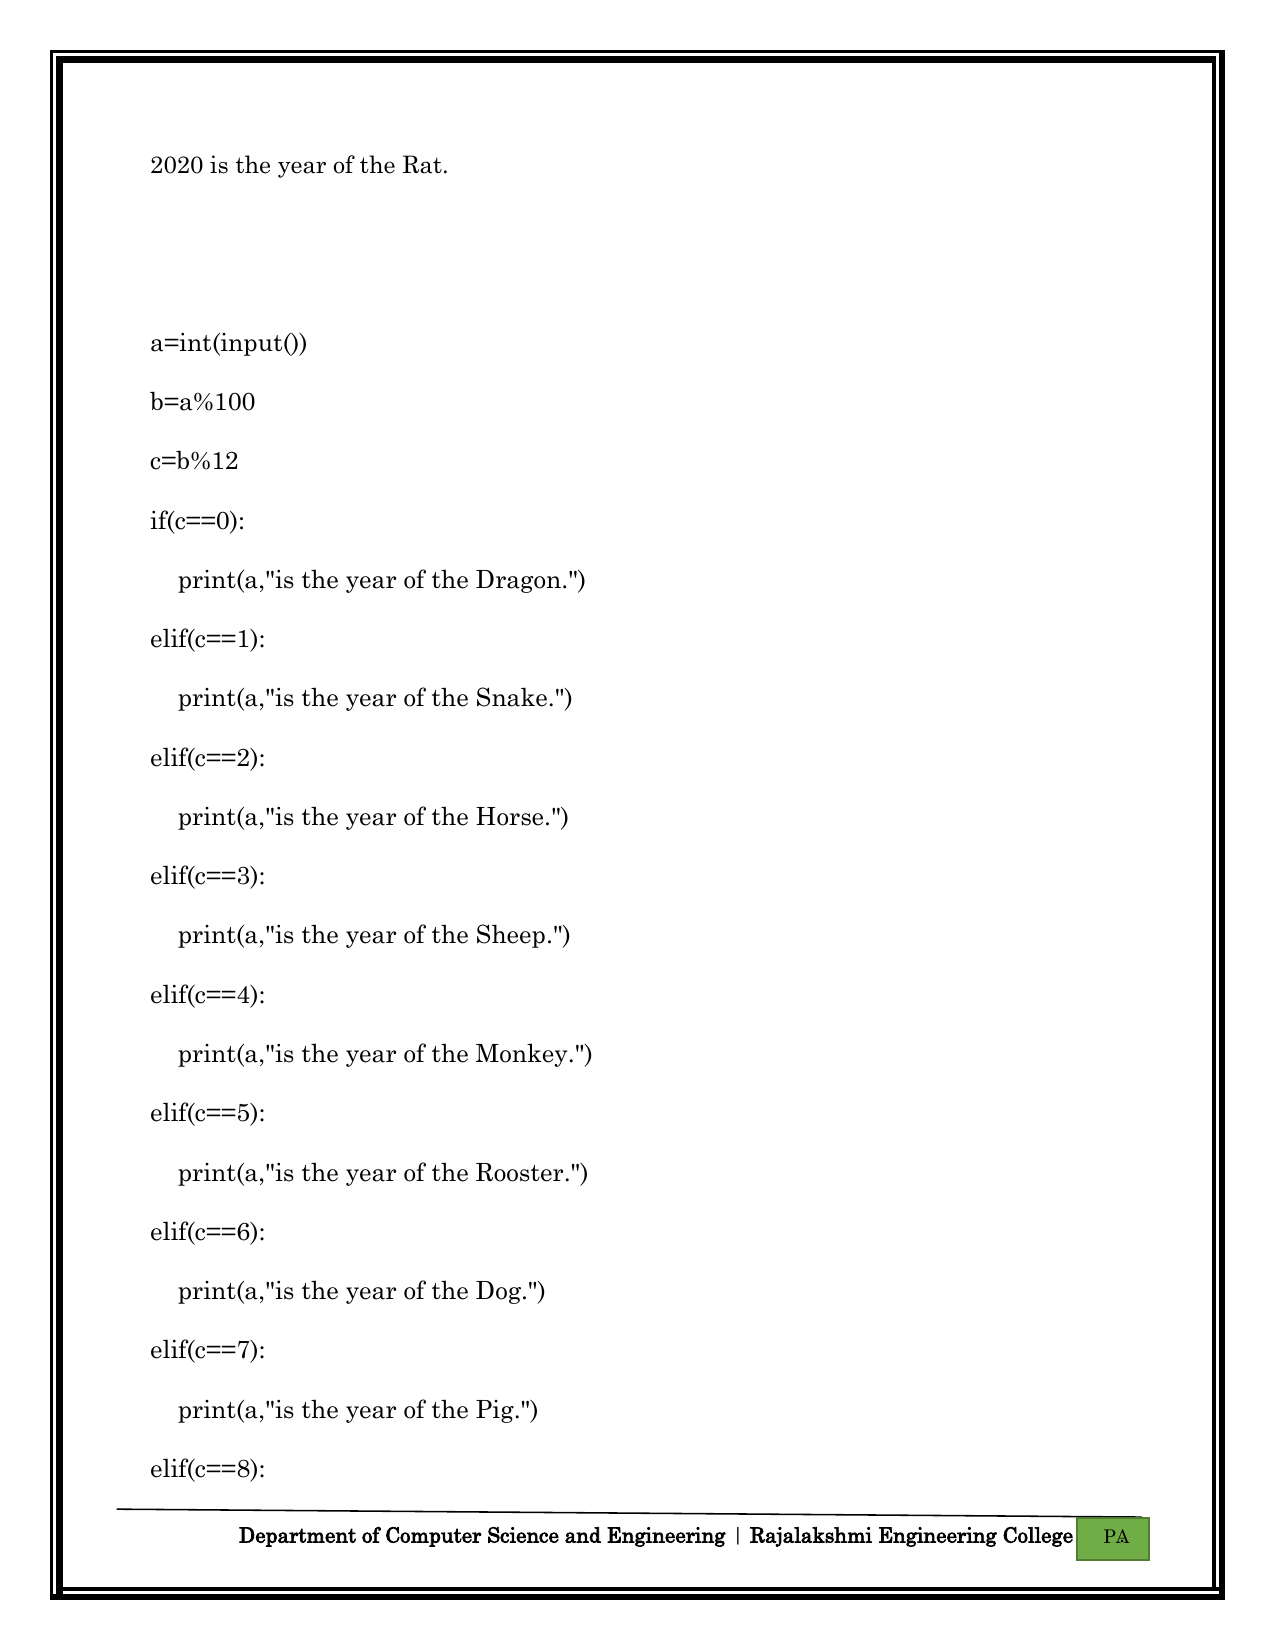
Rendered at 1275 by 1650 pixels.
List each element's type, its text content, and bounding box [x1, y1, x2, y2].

text elif(c==1): [150, 623, 1125, 653]
text print(a,"is the year of the Monkey.") [150, 1038, 1125, 1068]
text print(a,"is the year of the Sheep.") [150, 919, 1125, 949]
text elif(c==8): [150, 1453, 1125, 1483]
text c=b%12 [150, 445, 1125, 475]
text elif(c==5): [150, 1097, 1125, 1127]
text print(a,"is the year of the Snake.") [150, 682, 1125, 712]
text a=int(input()) [150, 327, 1125, 357]
text print(a,"is the year of the Horse.") [150, 801, 1125, 831]
text if(c==0): [150, 504, 1125, 534]
text print(a,"is the year of the Rooster.") [150, 1156, 1125, 1186]
text elif(c==3): [150, 860, 1125, 890]
text elif(c==4): [150, 978, 1125, 1009]
text print(a,"is the year of the Pig.") [150, 1393, 1125, 1423]
text b=a%100 [150, 386, 1125, 416]
text print(a,"is the year of the Dragon.") [150, 564, 1125, 594]
text elif(c==6): [150, 1216, 1125, 1246]
text 2020 is the year of the Rat. [150, 150, 1125, 179]
text elif(c==2): [150, 741, 1125, 772]
text print(a,"is the year of the Dog.") [150, 1275, 1125, 1305]
text elif(c==7): [150, 1334, 1125, 1364]
